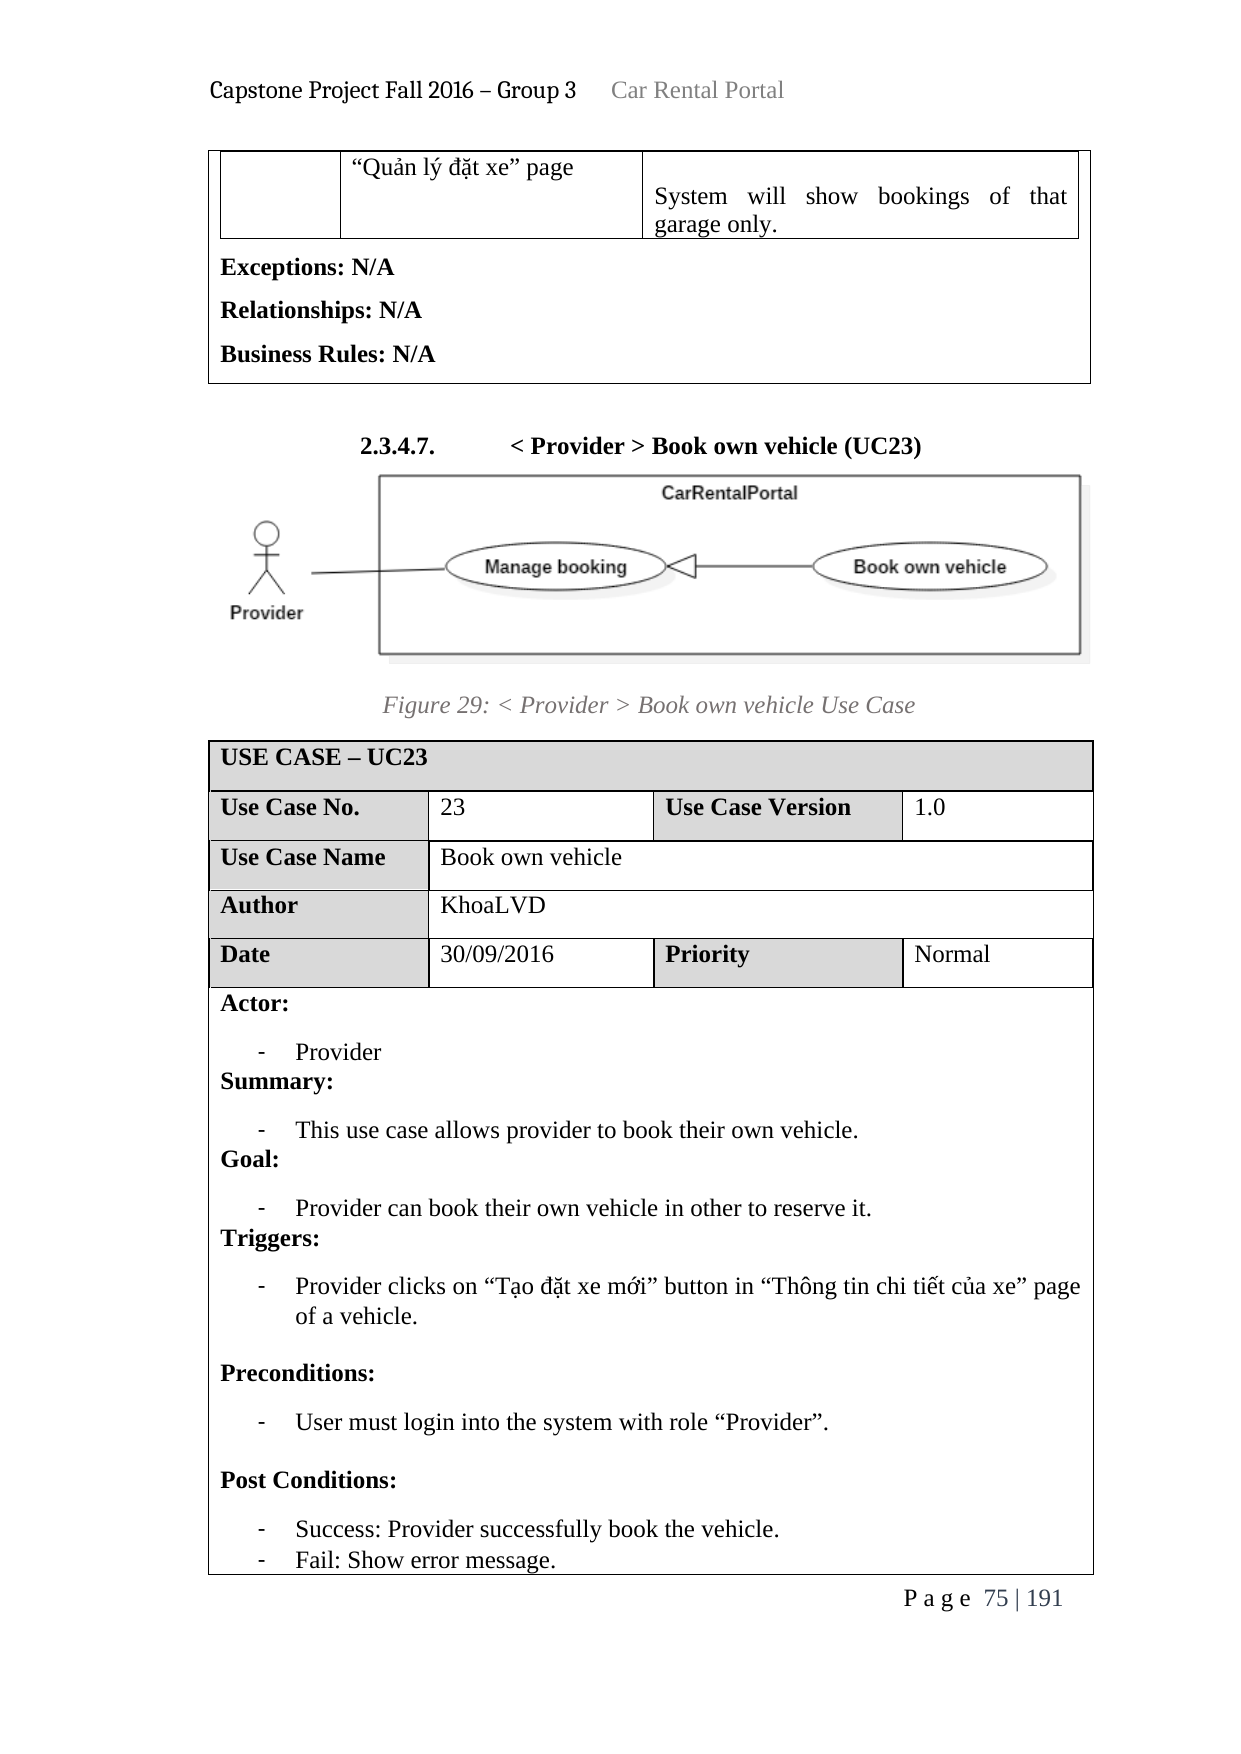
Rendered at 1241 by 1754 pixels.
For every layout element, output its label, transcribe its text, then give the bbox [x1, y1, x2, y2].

subtitle < Provider > Book own vehicle (UC23) [360, 431, 1090, 460]
table_cell Author [209, 891, 428, 938]
table_cell Book own vehicle [430, 842, 1092, 889]
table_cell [209, 988, 1093, 1574]
picture [210, 462, 1108, 672]
text Figure 29: < Provider > Book own vehicle Use Case [210, 691, 1090, 719]
table_cell Use Case No. [209, 791, 428, 840]
table_cell 30/09/2016 [430, 939, 653, 987]
table_cell Date [210, 939, 428, 987]
table_cell KhoaLVD [429, 891, 1093, 938]
table_cell Normal [904, 939, 1092, 987]
table_cell 23 [429, 792, 653, 840]
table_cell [209, 151, 1090, 382]
table_cell Priority [655, 939, 902, 987]
table_cell Use Case Version [654, 792, 902, 840]
table_header USE CASE – UC23 [210, 742, 1092, 790]
table_cell 1.0 [903, 792, 1093, 840]
table_cell Use Case Name [210, 841, 428, 889]
